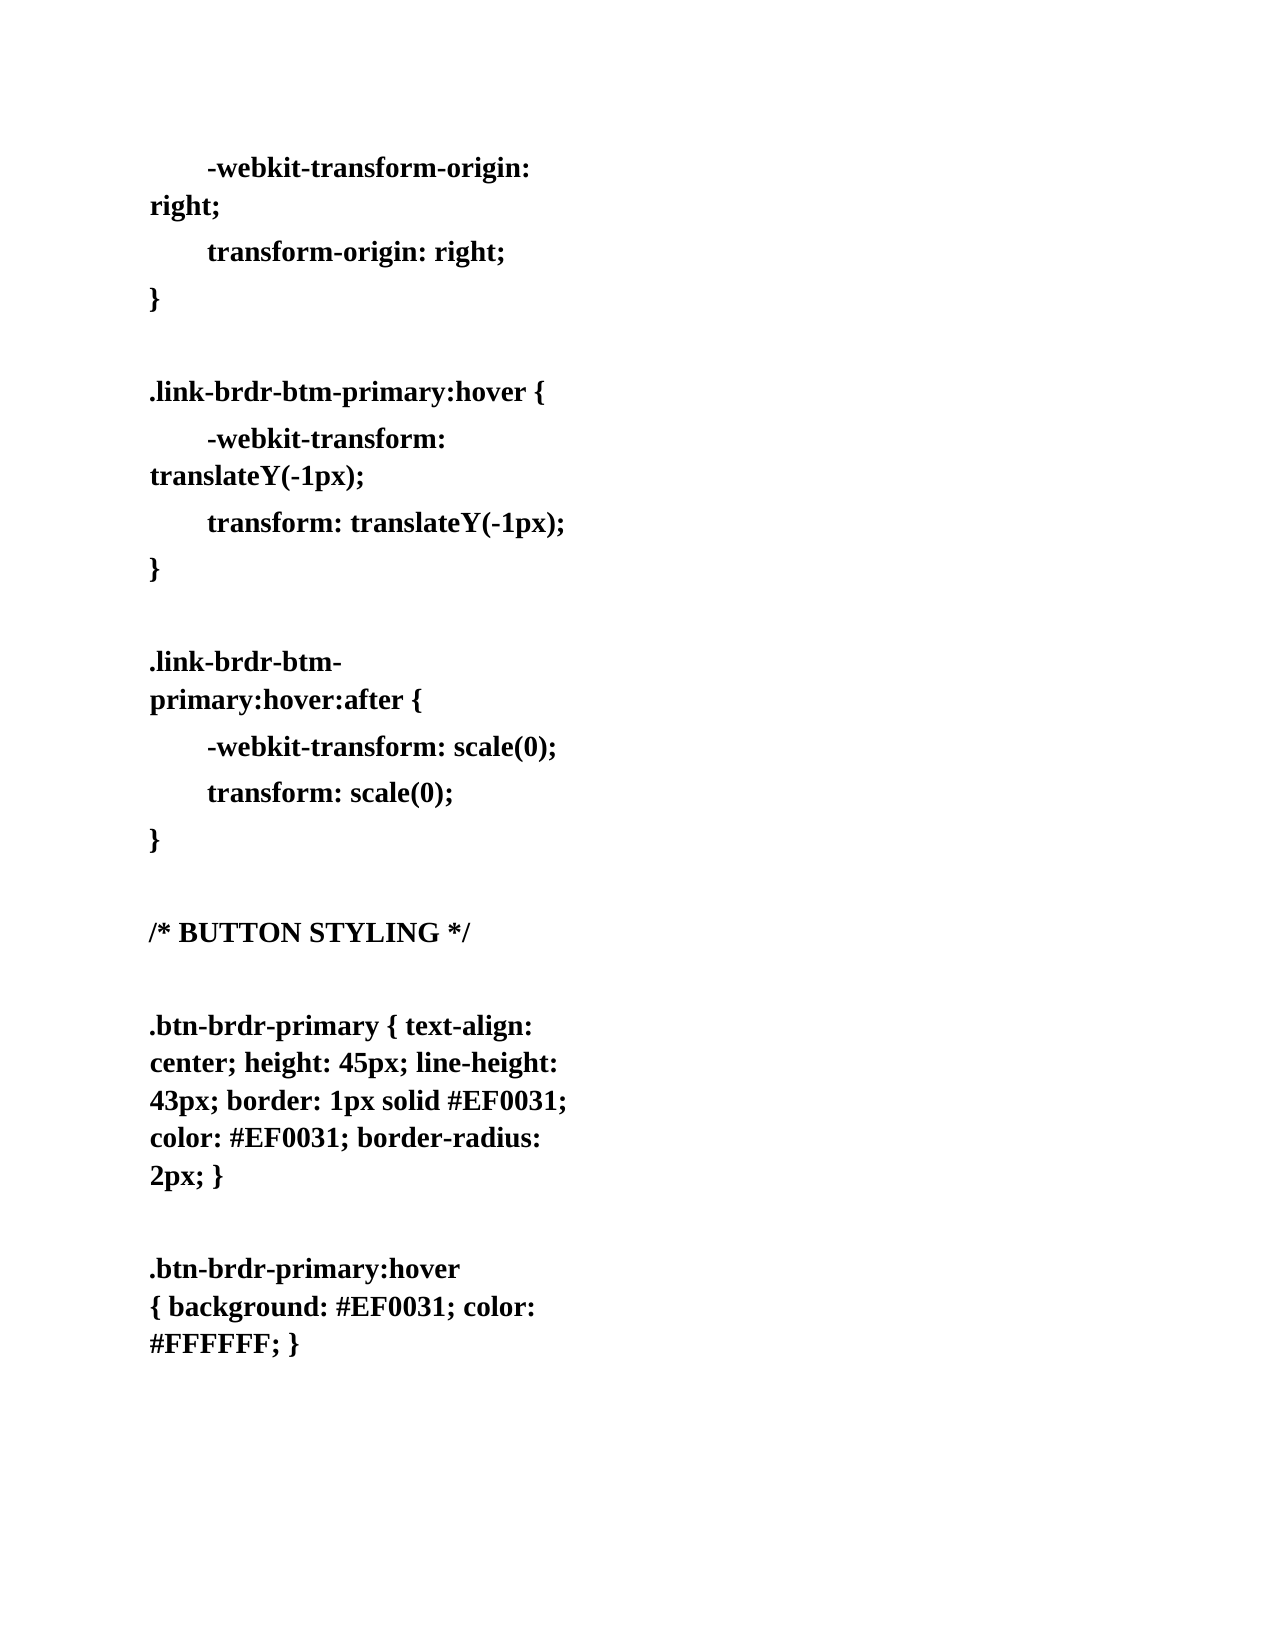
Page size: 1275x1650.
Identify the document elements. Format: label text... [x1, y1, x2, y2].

text } [148, 281, 581, 315]
text transform: scale(0); [148, 775, 581, 809]
text } [148, 551, 581, 585]
text /* BUTTON STYLING */ [148, 915, 581, 948]
text transform-origin: right; [148, 234, 581, 268]
text -webkit-transform: scale(0); [148, 729, 581, 762]
text .link-brdr-btm-primary:hover:after { [148, 644, 581, 716]
text transform: translateY(-1px); [148, 505, 581, 538]
text .link-brdr-btm-primary:hover { [148, 374, 581, 408]
text .btn-brdr-primary { text-align: center; height: 45px; line-height: 43px; border: 1px solid #EF0031; color: #EF0031; border-radius: 2px; } [148, 1008, 581, 1192]
text } [148, 822, 581, 855]
text -webkit-transform: translateY(-1px); [148, 421, 581, 492]
text .btn-brdr-primary:hover { background: #EF0031; color: #FFFFFF; } [148, 1251, 581, 1360]
text -webkit-transform-origin: right; [148, 151, 581, 222]
